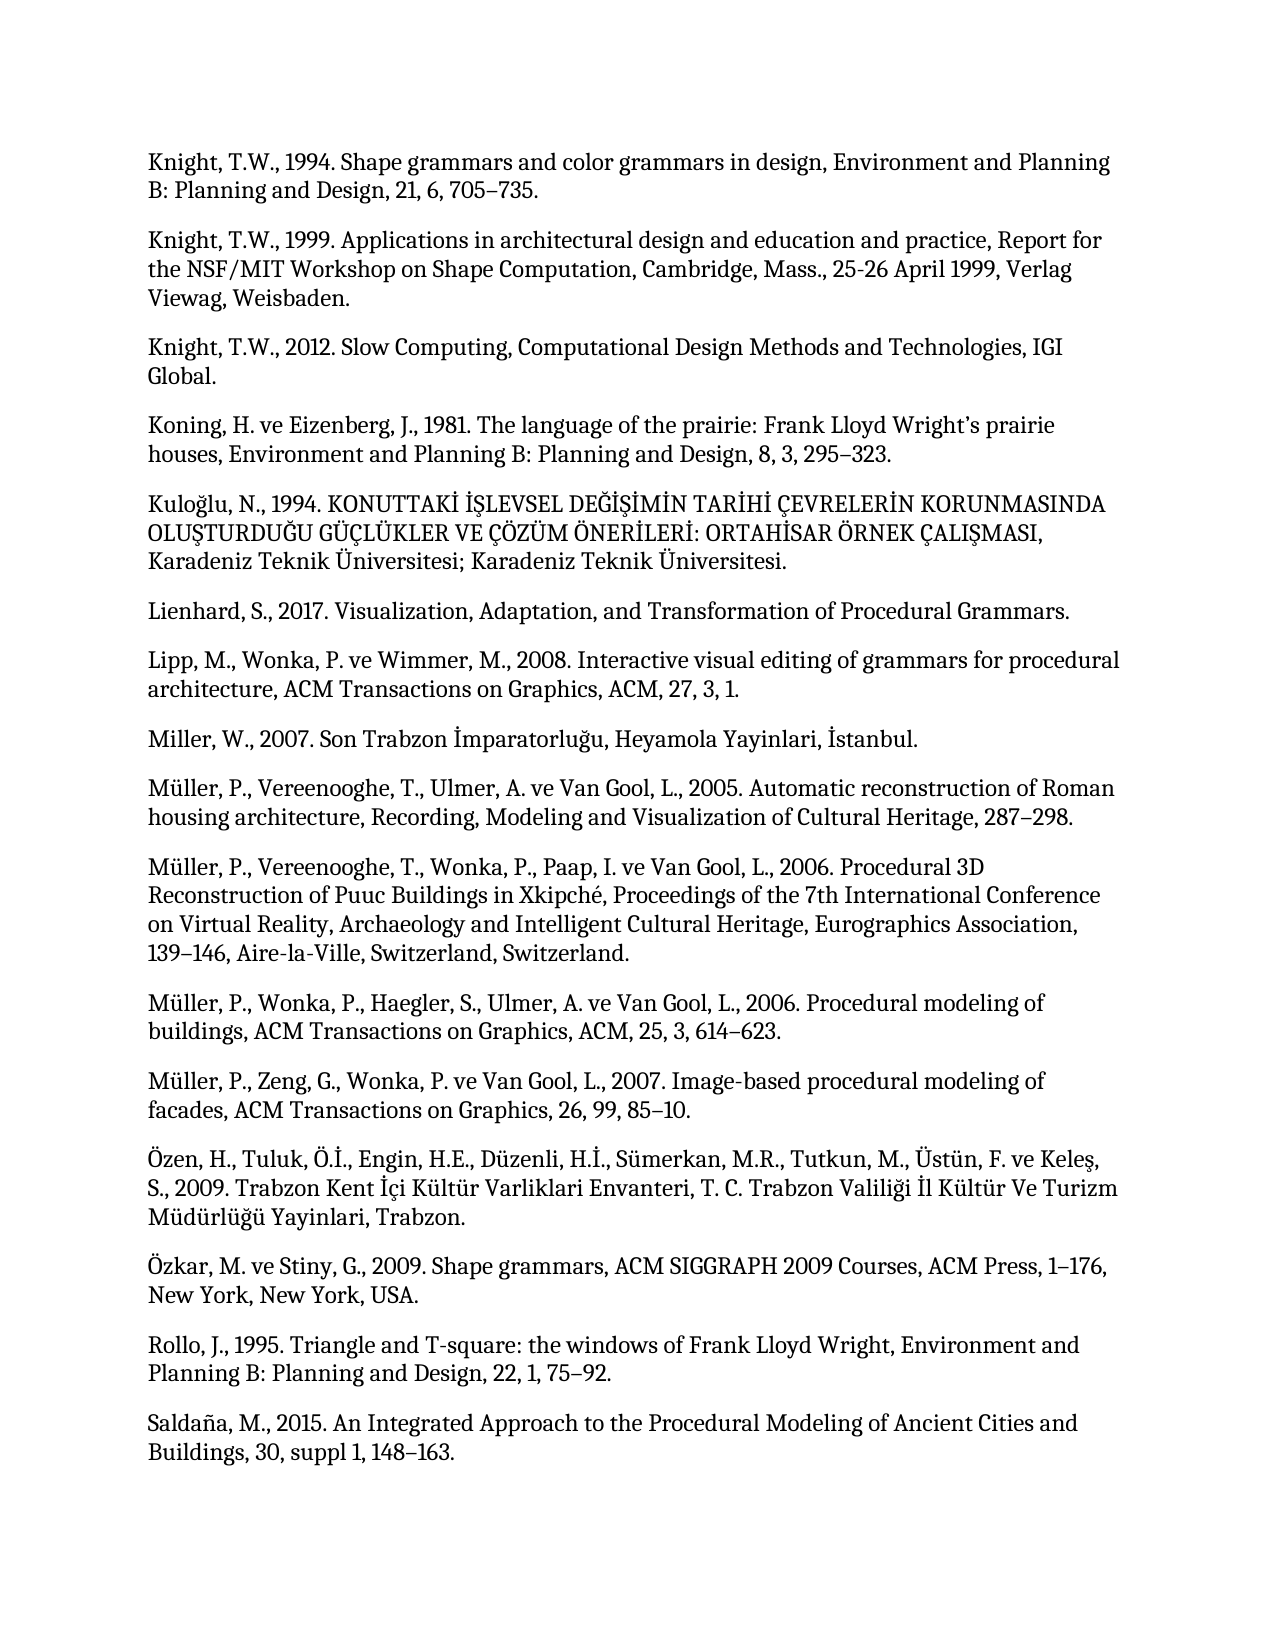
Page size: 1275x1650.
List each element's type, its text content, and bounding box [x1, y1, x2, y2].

text Müller, P., Wonka, P., Haegler, S., Ulmer, A. ve Van Gool, L., 2006. Procedural modeling of buildings, ACM Transactions on Graphics, ACM, 25, 3, 614–623. [148, 988, 1127, 1046]
text Özen, H., Tuluk, Ö.İ., Engin, H.E., Düzenli, H.İ., Sümerkan, M.R., Tutkun, M., Üstün, F. ve Keleş, S., 2009. Trabzon Kent İçi Kültür Varliklari Envanteri, T. C. Trabzon Valiliği İl Kültür Ve Turizm Müdürlüğü Yayinlari, Trabzon. [148, 1145, 1127, 1231]
text Rollo, J., 1995. Triangle and T-square: the windows of Frank Lloyd Wright, Environment and Planning B: Planning and Design, 22, 1, 75–92. [148, 1331, 1127, 1388]
text Knight, T.W., 1994. Shape grammars and color grammars in design, Environment and Planning B: Planning and Design, 21, 6, 705–735. [148, 148, 1127, 205]
text Lipp, M., Wonka, P. ve Wimmer, M., 2008. Interactive visual editing of grammars for procedural architecture, ACM Transactions on Graphics, ACM, 27, 3, 1. [148, 646, 1127, 704]
text Kuloğlu, N., 1994. KONUTTAKİ İŞLEVSEL DEĞİŞİMİN TARİHİ ÇEVRELERİN KORUNMASINDA OLUŞTURDUĞU GÜÇLÜKLER VE ÇÖZÜM ÖNERİLERİ: ORTAHİSAR ÖRNEK ÇALIŞMASI, Karadeniz Teknik Üniversitesi; Karadeniz Teknik Üniversitesi. [148, 490, 1127, 576]
text Saldaña, M., 2015. An Integrated Approach to the Procedural Modeling of Ancient Cities and Buildings, 30, suppl 1, 148–163. [148, 1409, 1127, 1466]
text Müller, P., Zeng, G., Wonka, P. ve Van Gool, L., 2007. Image-based procedural modeling of facades, ACM Transactions on Graphics, 26, 99, 85–10. [148, 1067, 1127, 1124]
text Koning, H. ve Eizenberg, J., 1981. The language of the prairie: Frank Lloyd Wright’s prairie houses, Environment and Planning B: Planning and Design, 8, 3, 295–323. [148, 411, 1127, 469]
text Özkar, M. ve Stiny, G., 2009. Shape grammars, ACM SIGGRAPH 2009 Courses, ACM Press, 1–176, New York, New York, USA. [148, 1252, 1127, 1310]
text Knight, T.W., 1999. Applications in architectural design and education and practice, Report for the NSF/MIT Workshop on Shape Computation, Cambridge, Mass., 25-26 April 1999, Verlag Viewag, Weisbaden. [148, 226, 1127, 312]
text Miller, W., 2007. Son Trabzon İmparatorluğu, Heyamola Yayinlari, İstanbul. [148, 725, 1127, 753]
text Müller, P., Vereenooghe, T., Ulmer, A. ve Van Gool, L., 2005. Automatic reconstruction of Roman housing architecture, Recording, Modeling and Visualization of Cultural Heritage, 287–298. [148, 774, 1127, 832]
text Knight, T.W., 2012. Slow Computing, Computational Design Methods and Technologies, IGI Global. [148, 333, 1127, 391]
text Lienhard, S., 2017. Visualization, Adaptation, and Transformation of Procedural Grammars. [148, 597, 1127, 626]
text Müller, P., Vereenooghe, T., Wonka, P., Paap, I. ve Van Gool, L., 2006. Procedural 3D Reconstruction of Puuc Buildings in Xkipché, Proceedings of the 7th International Conference on Virtual Reality, Archaeology and Intelligent Cultural Heritage, Eurographics Association, 139–146, Aire-la-Ville, Switzerland, Switzerland. [148, 853, 1127, 968]
